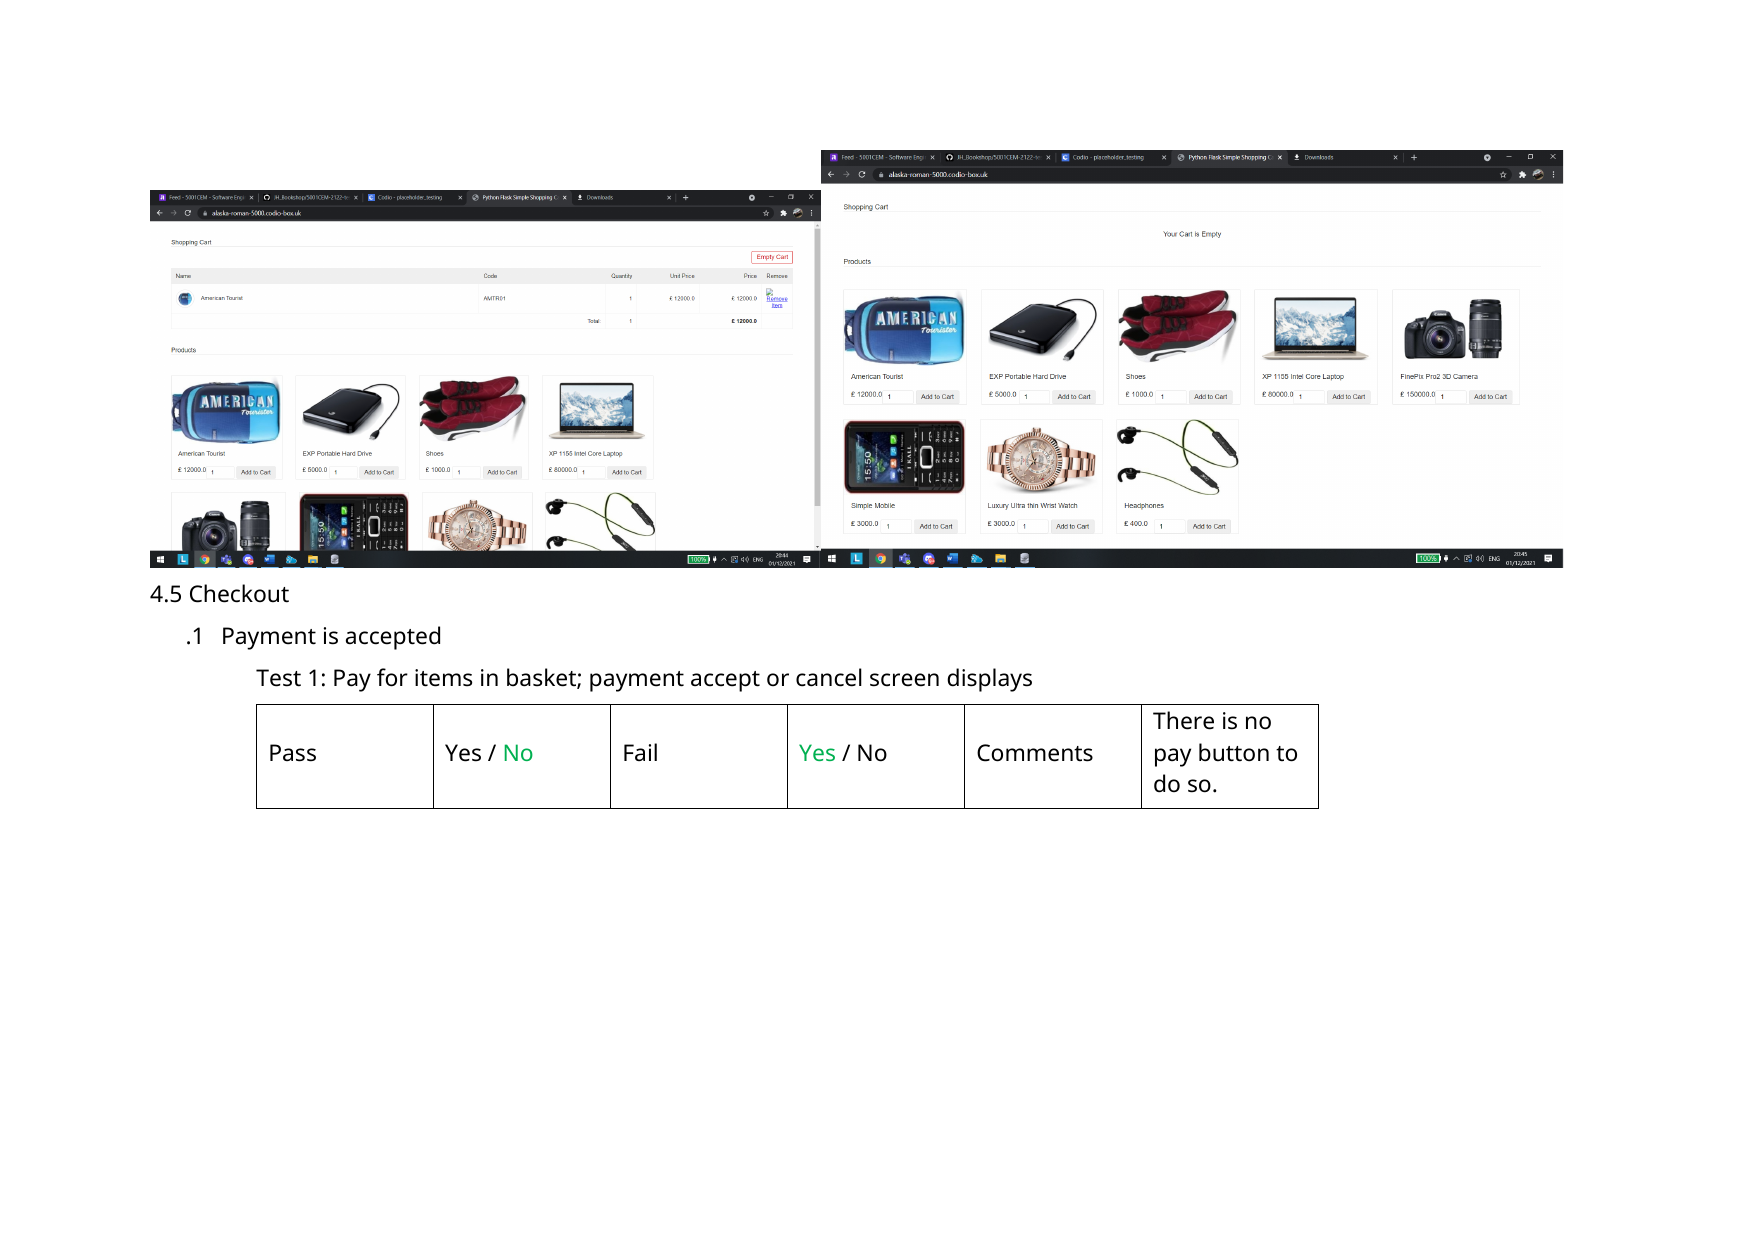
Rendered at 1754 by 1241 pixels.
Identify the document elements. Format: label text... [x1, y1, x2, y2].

table_header Fail [611, 705, 787, 807]
table_header Pass [257, 705, 433, 807]
table_header Comments [965, 705, 1141, 807]
text 4.5 Checkout [150, 578, 1604, 609]
text .1 Payment is accepted [150, 620, 1604, 651]
text Test 1: Pay for items in basket; payment accept or cancel screen displays [256, 662, 1604, 693]
table_header Yes / No [434, 705, 610, 807]
table_header Yes / No [788, 705, 964, 807]
table_header There is no pay button to do so. [1142, 705, 1318, 807]
picture [150, 150, 1564, 568]
